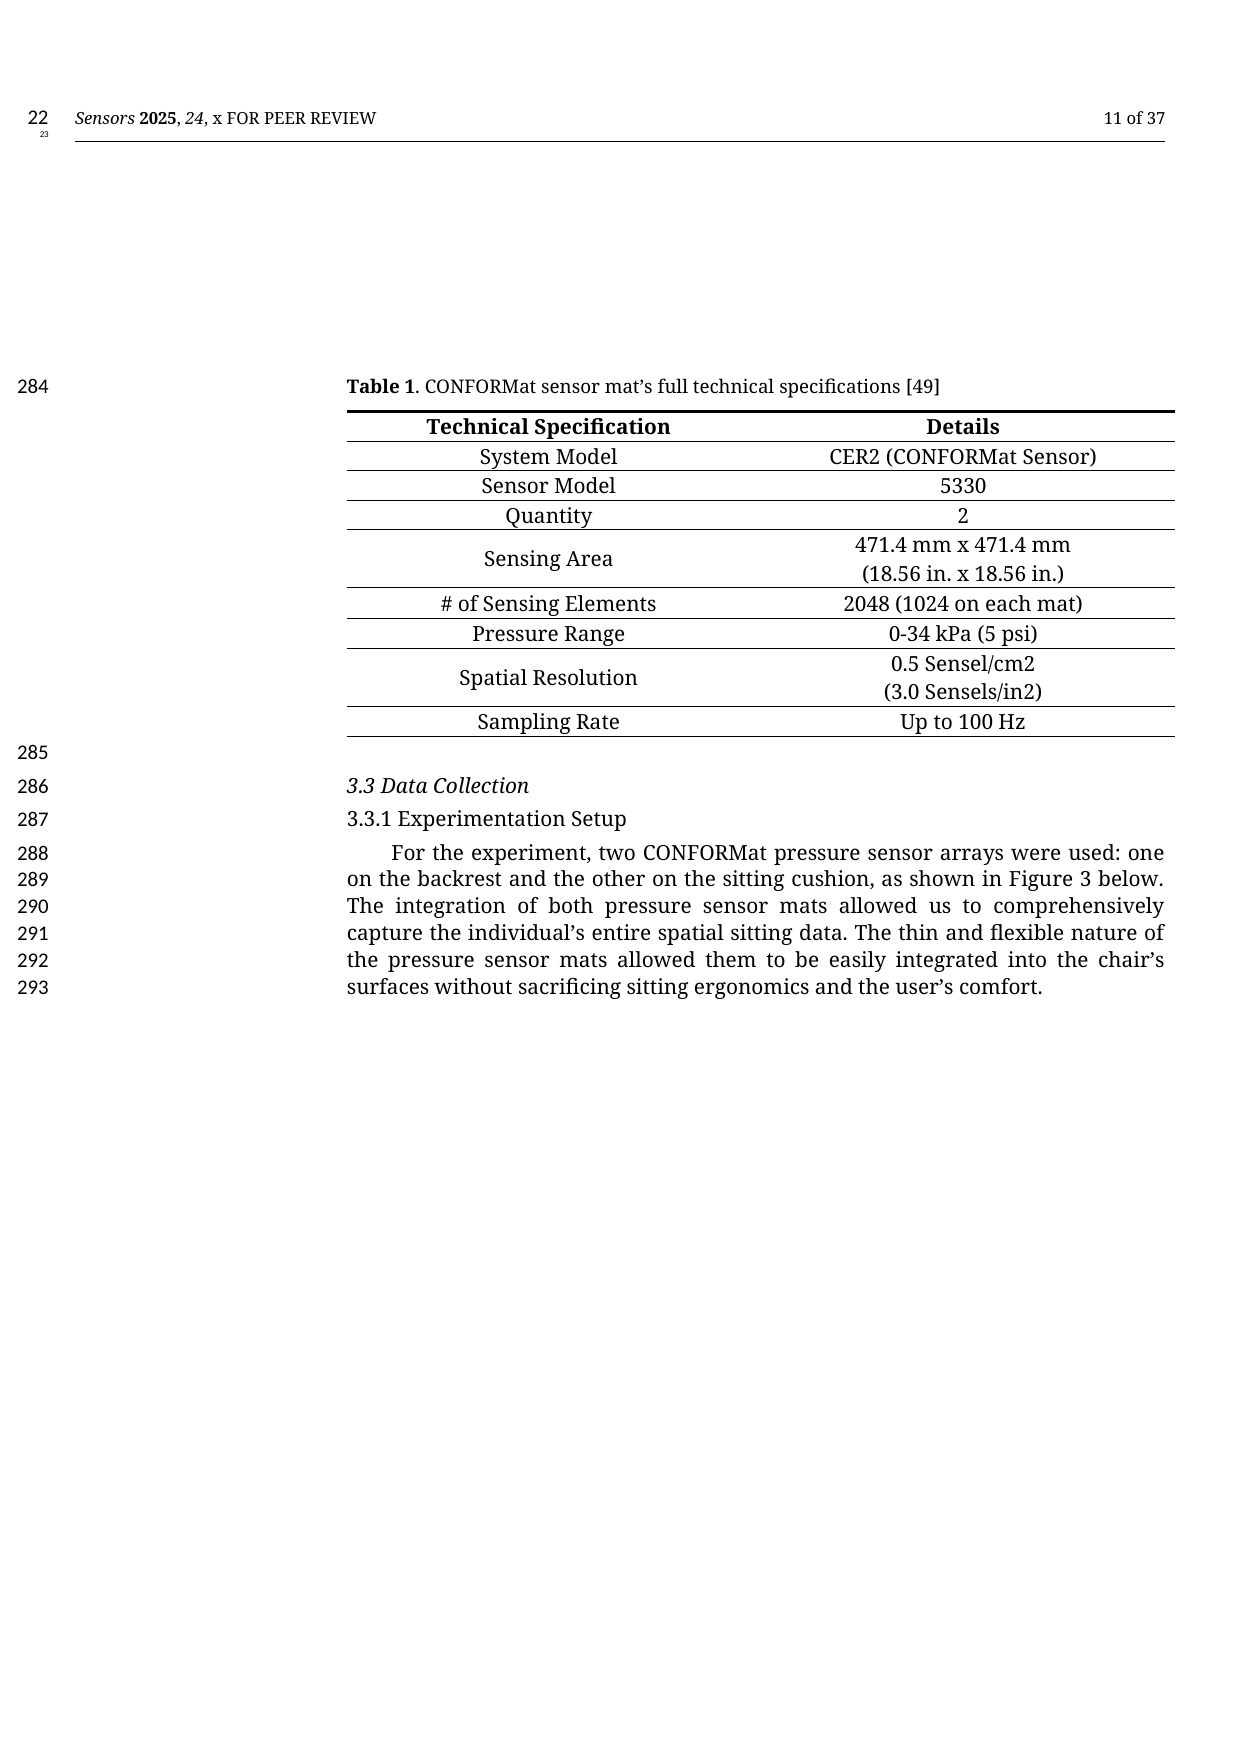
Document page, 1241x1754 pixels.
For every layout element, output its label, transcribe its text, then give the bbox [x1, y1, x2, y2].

subtitle 3.3.1 Experimentation Setup [347, 805, 1165, 832]
table_cell Sensing Area [347, 530, 750, 587]
table_cell Pressure Range [347, 619, 750, 648]
table_cell 2048 (1024 on each mat) [750, 588, 1175, 618]
text Table 1. CONFORMat sensor mat’s full technical specifications [49] [347, 374, 1165, 398]
text For the experiment, two CONFORMat pressure sensor arrays were used: one on the backrest and the other on the sitting cushion, as shown in Figure 3 below. The integration of both pressure sensor mats allowed us to comprehensively capture the individual’s entire spatial sitting data. The thin and flexible nature of the pressure sensor mats allowed them to be easily integrated into the chair’s surfaces without sacrificing sitting ergonomics and the user’s comfort. [347, 838, 1165, 1001]
table_cell Up to 100 Hz [750, 707, 1175, 736]
table_cell Quantity [347, 501, 750, 529]
table_cell Sampling Rate [347, 707, 750, 736]
table_cell Sensor Model [347, 471, 750, 500]
table_cell 2 [750, 501, 1175, 529]
table_cell CER2 (CONFORMat Sensor) [750, 442, 1175, 470]
table_cell Spatial Resolution [347, 649, 750, 706]
table_cell # of Sensing Elements [347, 588, 750, 618]
table_header Details [750, 413, 1175, 441]
table_cell 5330 [750, 471, 1175, 500]
subtitle 3.3 Data Collection [347, 772, 1165, 799]
table_cell System Model [347, 442, 750, 470]
table_cell 0.5 Sensel/cm2 (3.0 Sensels/in2) [750, 649, 1175, 706]
table_header Technical Specification [347, 413, 750, 441]
table_cell 471.4 mm x 471.4 mm (18.56 in. x 18.56 in.) [750, 530, 1175, 587]
table_cell 0-34 kPa (5 psi) [750, 619, 1175, 648]
